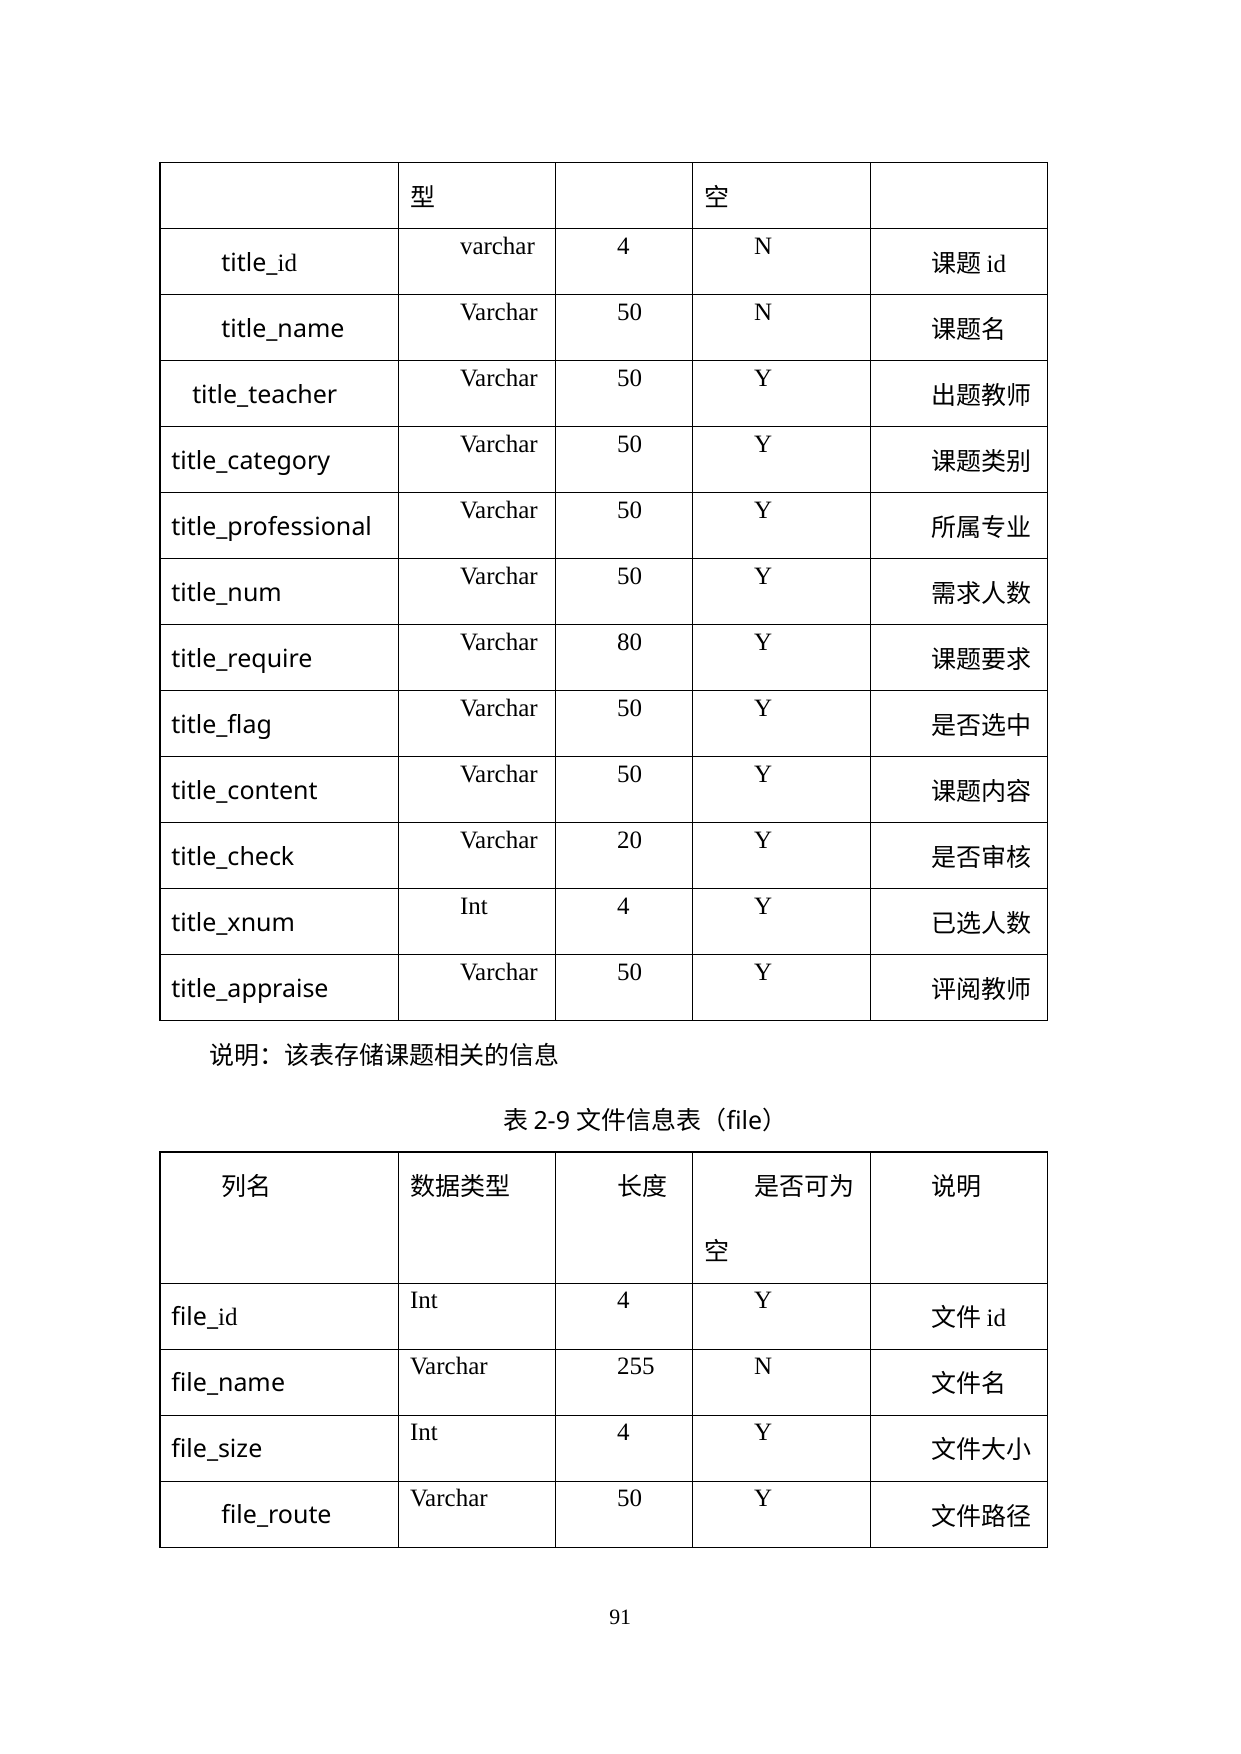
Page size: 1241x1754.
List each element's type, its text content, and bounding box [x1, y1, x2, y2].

table_cell Y [693, 955, 870, 1020]
table_cell 4 [556, 229, 692, 294]
table_cell Y [693, 823, 870, 888]
table_cell Int [399, 1284, 555, 1348]
table_cell 评阅教师 [871, 955, 1047, 1020]
table_cell Varchar [399, 757, 555, 822]
table_cell 课题类别 [871, 427, 1047, 492]
table_cell 255 [556, 1350, 692, 1414]
table_cell title_category [161, 427, 398, 492]
table_cell 4 [556, 1284, 692, 1348]
table_cell Varchar [399, 625, 555, 690]
table_cell Y [693, 493, 870, 558]
table_cell Varchar [399, 493, 555, 558]
table_header 说明 [871, 163, 1047, 228]
table_header 是否可为空 [693, 163, 870, 228]
table_cell Varchar [399, 1350, 555, 1414]
table_cell 20 [556, 823, 692, 888]
table_cell Int [399, 1416, 555, 1481]
table_cell 课题要求 [871, 625, 1047, 690]
table_cell 文件路径 [871, 1482, 1047, 1547]
table_cell Varchar [399, 361, 555, 426]
table_cell N [693, 295, 870, 360]
table_cell Varchar [399, 955, 555, 1020]
table_header 数据类型 [399, 163, 555, 228]
table_cell 课题内容 [871, 757, 1047, 822]
table_cell 课题名 [871, 295, 1047, 360]
table_cell 50 [556, 559, 692, 624]
table_cell 出题教师 [871, 361, 1047, 426]
table_cell 50 [556, 691, 692, 756]
table_header 列名 [161, 1153, 398, 1282]
table_cell Y [693, 361, 870, 426]
table_cell N [693, 229, 870, 294]
table_cell Y [693, 427, 870, 492]
table_cell 需求人数 [871, 559, 1047, 624]
table_cell file_size [161, 1416, 398, 1481]
table_header 长度 [556, 163, 692, 228]
table_cell 80 [556, 625, 692, 690]
table_cell Y [693, 757, 870, 822]
table_cell Varchar [399, 823, 555, 888]
table_cell Y [693, 625, 870, 690]
table_cell 50 [556, 295, 692, 360]
table_cell N [693, 1350, 870, 1414]
table_cell 50 [556, 427, 692, 492]
table_cell Y [693, 1284, 870, 1348]
table_cell title_flag [161, 691, 398, 756]
table_cell Varchar [399, 427, 555, 492]
text 表2-9 文件信息表（file） [159, 1086, 1081, 1151]
table_header 长度 [556, 1153, 692, 1282]
table_cell 文件id [871, 1284, 1047, 1348]
table_cell Y [693, 1416, 870, 1481]
table_header 列名 [161, 163, 398, 228]
table_cell title_xnum [161, 889, 398, 954]
table_cell title_professional [161, 493, 398, 558]
table_cell title_appraise [161, 955, 398, 1020]
table_cell file_name [161, 1350, 398, 1414]
table_cell title_content [161, 757, 398, 822]
table_cell 文件名 [871, 1350, 1047, 1414]
table_cell 50 [556, 955, 692, 1020]
table_cell 50 [556, 1482, 692, 1547]
table_cell 4 [556, 889, 692, 954]
table_cell title_id [161, 229, 398, 294]
table_cell Varchar [399, 295, 555, 360]
table_cell title_num [161, 559, 398, 624]
table_cell Y [693, 559, 870, 624]
table_cell 是否审核 [871, 823, 1047, 888]
table_header 是否可为空 [693, 1153, 870, 1282]
table_cell 文件大小 [871, 1416, 1047, 1481]
table_cell Y [693, 889, 870, 954]
table_cell Varchar [399, 1482, 555, 1547]
table_cell 已选人数 [871, 889, 1047, 954]
table_cell file_route [161, 1482, 398, 1547]
table_cell 是否选中 [871, 691, 1047, 756]
table_cell 课题id [871, 229, 1047, 294]
table_cell Varchar [399, 691, 555, 756]
table_cell title_require [161, 625, 398, 690]
table_cell file_id [161, 1284, 398, 1348]
table_cell 4 [556, 1416, 692, 1481]
table_cell 50 [556, 757, 692, 822]
table_cell Int [399, 889, 555, 954]
table_header 数据类型 [399, 1153, 555, 1282]
text 说明：该表存储课题相关的信息 [159, 1021, 1081, 1086]
table_cell 所属专业 [871, 493, 1047, 558]
table_cell Y [693, 1482, 870, 1547]
table_cell title_check [161, 823, 398, 888]
table_cell title_name [161, 295, 398, 360]
table_cell 50 [556, 361, 692, 426]
table_cell varchar [399, 229, 555, 294]
table_cell Y [693, 691, 870, 756]
table_cell title_teacher [161, 361, 398, 426]
table_cell Varchar [399, 559, 555, 624]
table_cell 50 [556, 493, 692, 558]
table_header 说明 [871, 1153, 1047, 1282]
